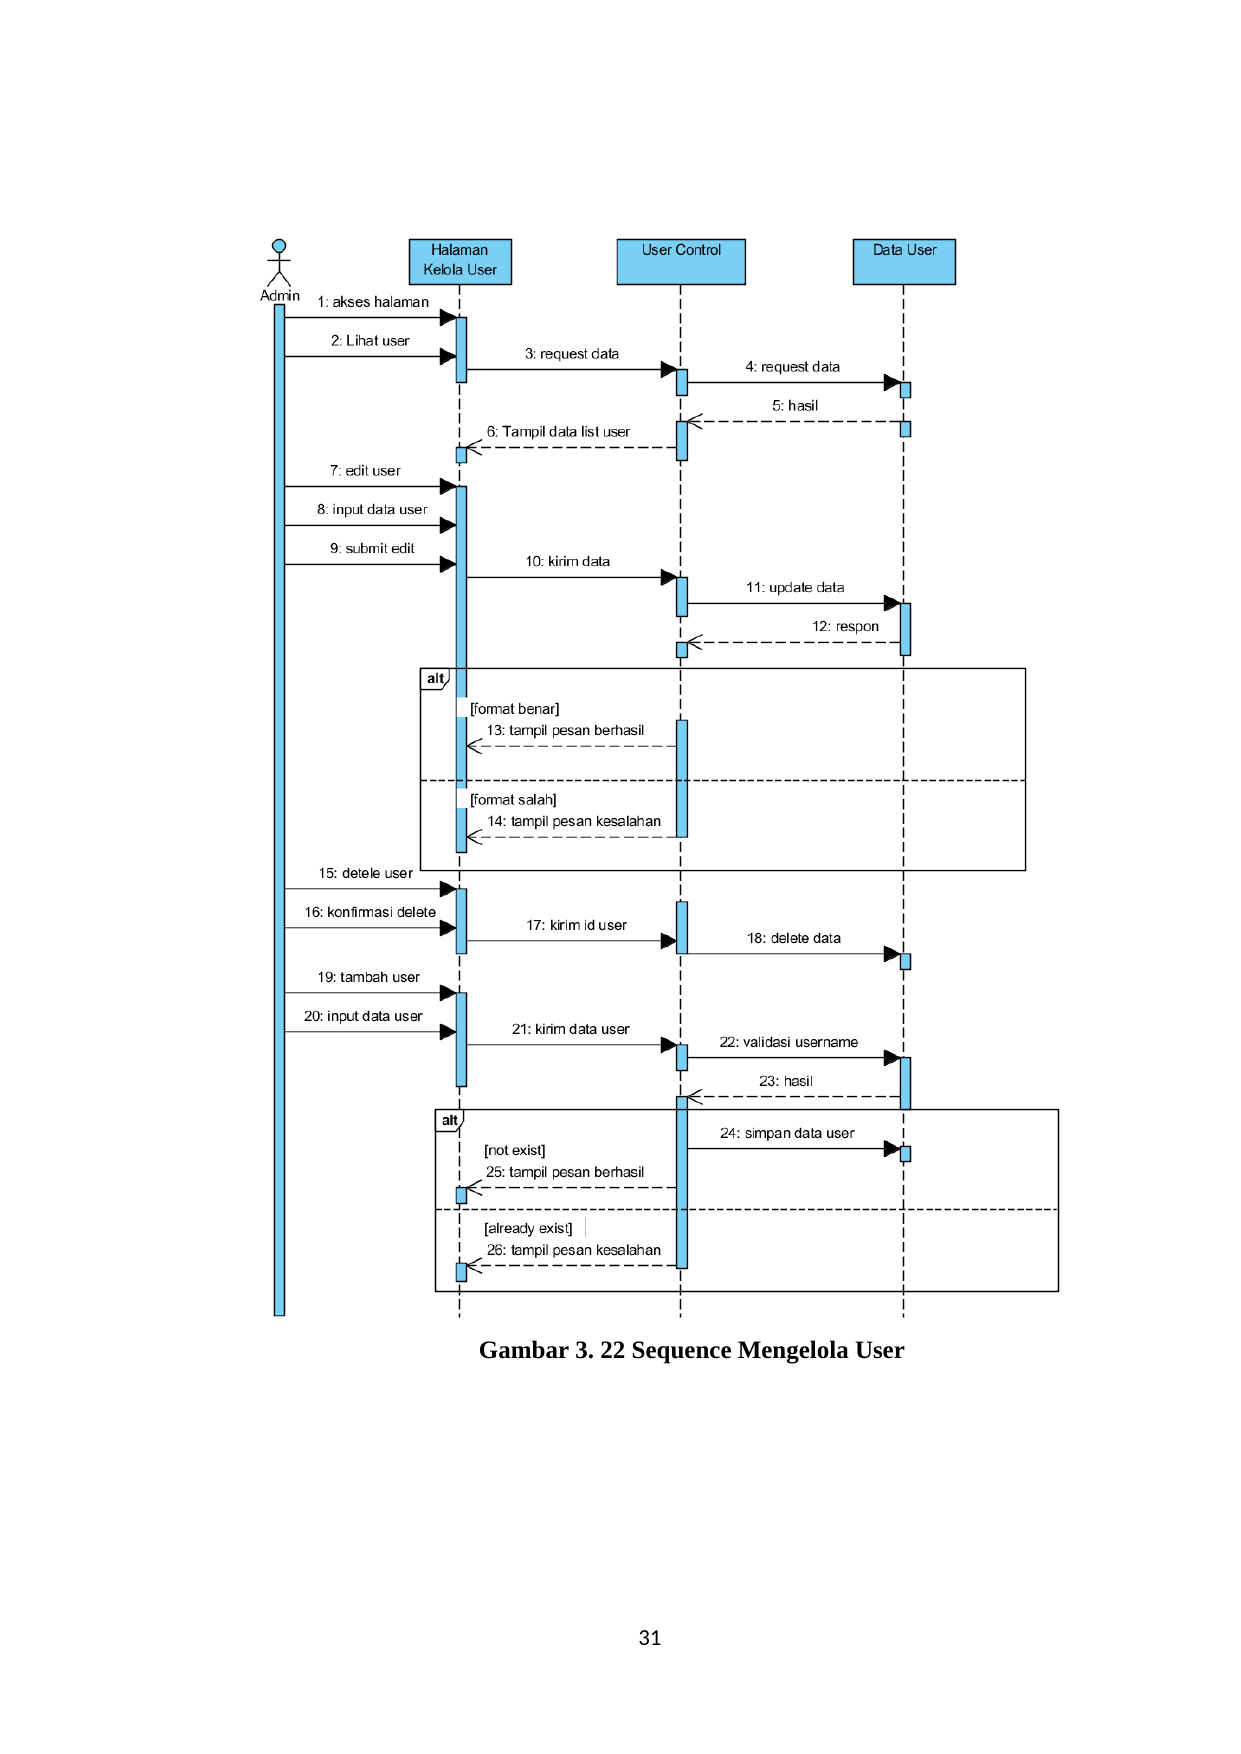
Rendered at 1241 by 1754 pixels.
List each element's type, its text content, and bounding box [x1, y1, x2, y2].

text Gambar 3. 22 Sequence Mengelola User [321, 1335, 1063, 1364]
picture [237, 236, 1063, 1322]
